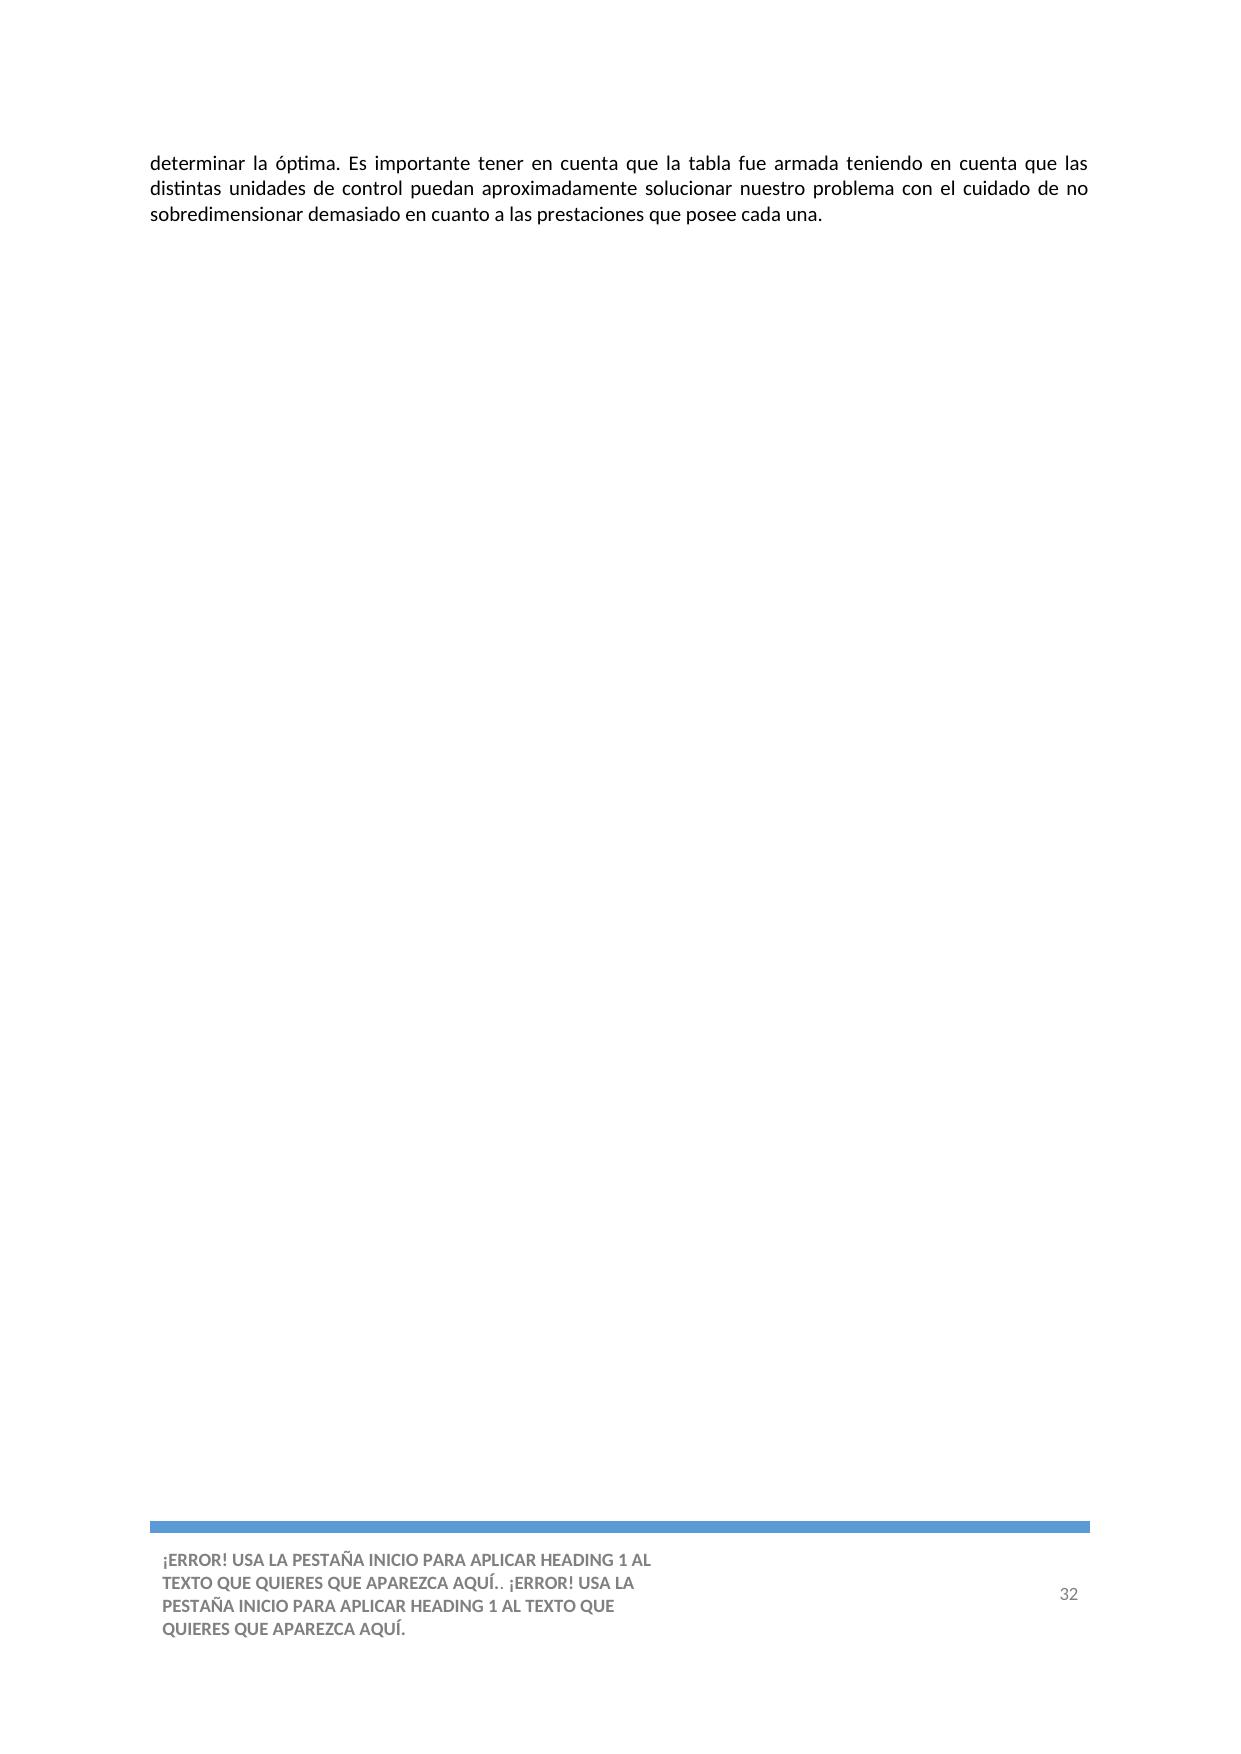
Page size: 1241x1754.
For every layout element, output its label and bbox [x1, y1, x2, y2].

text [150, 150, 1090, 226]
